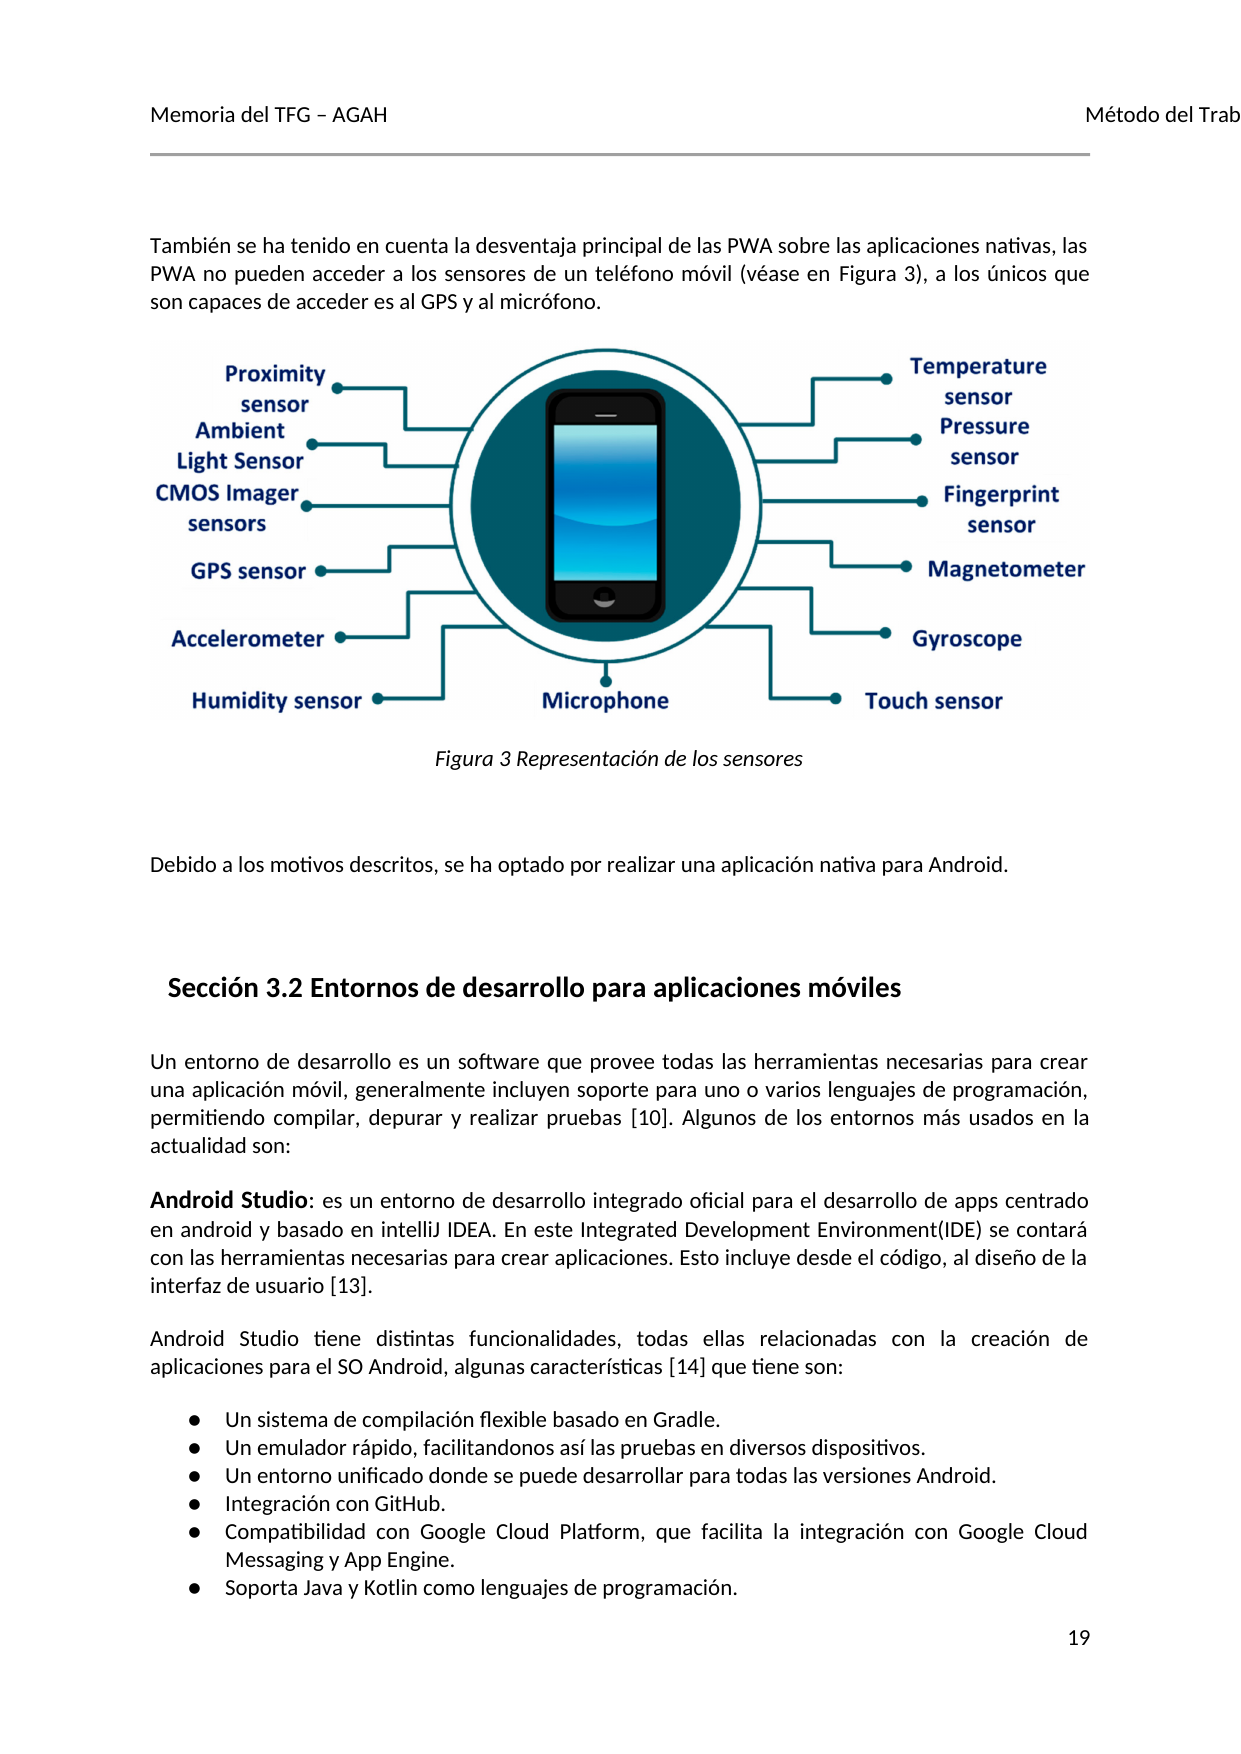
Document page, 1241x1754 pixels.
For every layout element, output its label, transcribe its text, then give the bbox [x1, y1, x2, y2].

subtitle Entornos de desarrollo para aplicaciones móviles [168, 969, 1090, 1004]
list Un sistema de compilación flexible basado en Gradle. [187, 1405, 1090, 1433]
text Debido a los motivos descritos, se ha optado por realizar una aplicación nativa para Android. [150, 850, 1090, 878]
text Android Studio: es un entorno de desarrollo integrado oficial para el desarrollo de apps centrado en android y basado en intelliJ IDEA. En este Integrated Development Environment(IDE) se contará con las herramientas necesarias para crear aplicaciones. Esto incluye desde el código, al diseño de la interfaz de usuario . [150, 1184, 1090, 1299]
picture [150, 340, 1091, 720]
text Figura 3 Representación de los sensores [150, 744, 1090, 772]
list Un emulador rápido, facilitandonos así las pruebas en diversos dispositivos. [187, 1433, 1090, 1461]
list Compatibilidad con Google Cloud Platform, que facilita la integración con Google Cloud Messaging y App Engine. [187, 1517, 1090, 1573]
list Soporta Java y Kotlin como lenguajes de programación. [187, 1573, 1090, 1601]
text Android Studio tiene distintas funcionalidades, todas ellas relacionadas con la creación de aplicaciones para el SO Android, algunas características que tiene son: [150, 1324, 1090, 1380]
text También se ha tenido en cuenta la desventaja principal de las PWA sobre las aplicaciones nativas, las PWA no pueden acceder a los sensores de un teléfono móvil (véase en Figura 3), a los únicos que son capaces de acceder es al GPS y al micrófono. [150, 231, 1090, 315]
list Integración con GitHub. [187, 1489, 1090, 1517]
list Un entorno unificado donde se puede desarrollar para todas las versiones Android. [187, 1461, 1090, 1489]
text Un entorno de desarrollo es un software que provee todas las herramientas necesarias para crear una aplicación móvil, generalmente incluyen soporte para uno o varios lenguajes de programación, permitiendo compilar, depurar y realizar pruebas . Algunos de los entornos más usados en la actualidad son: [150, 1047, 1090, 1159]
